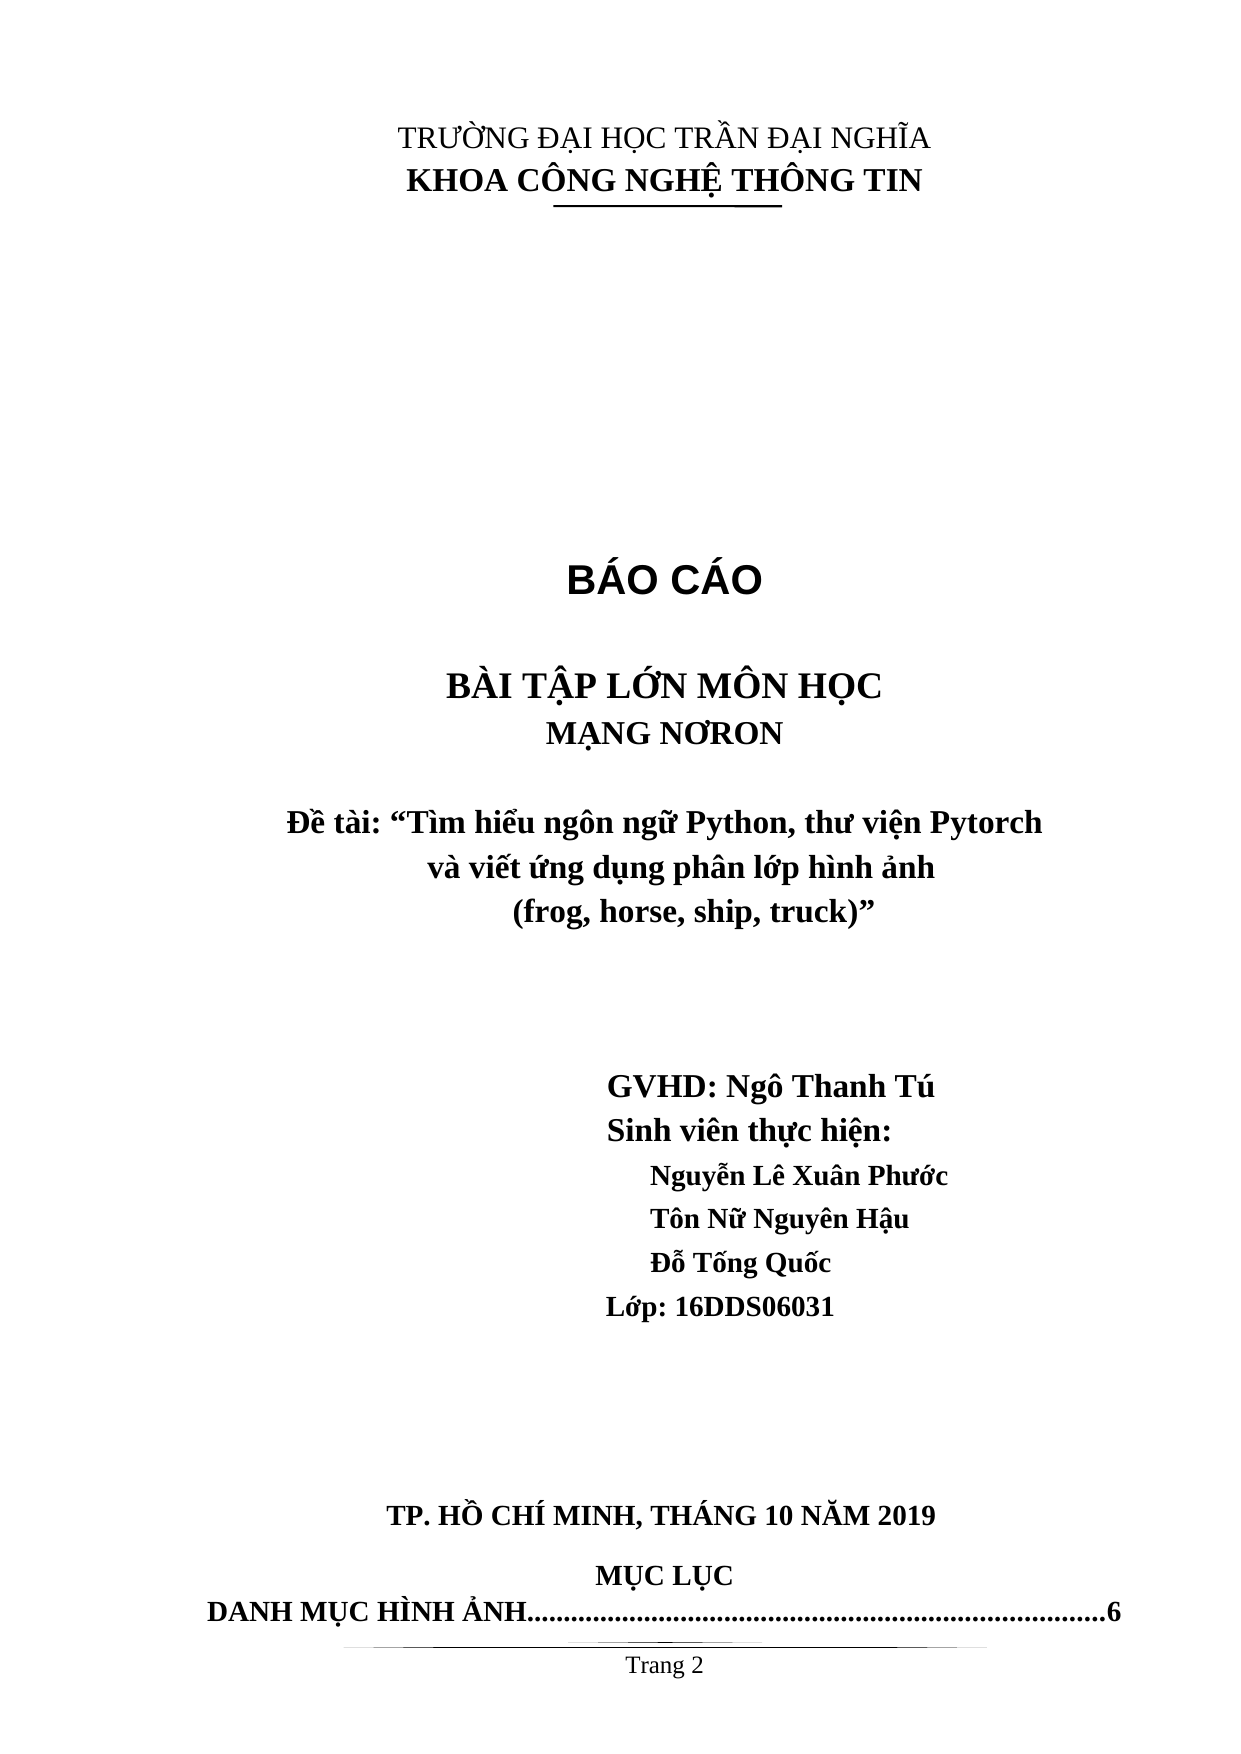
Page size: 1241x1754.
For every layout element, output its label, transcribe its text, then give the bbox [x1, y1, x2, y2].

text Tôn Nữ Nguyên Hậu [650, 1199, 1122, 1236]
text KHOA CÔNG NGHỆ THÔNG TIN [207, 162, 1122, 199]
text Nguyễn Lê Xuân Phước [650, 1155, 1122, 1192]
text Sinh viên thực hiện: [532, 1111, 1122, 1149]
text Lớp: 16DDS06031 [606, 1286, 1122, 1324]
text BÀI TẬP LỚN MÔN HỌC [207, 664, 1122, 707]
text Đề tài: “Tìm hiểu ngôn ngữ Python, thư viện Pytorch [207, 802, 1122, 841]
text TP. HỒ CHÍ MINH, THÁNG 10 NĂM 2019 [282, 1496, 1122, 1533]
text Đỗ Tống Quốc [591, 1242, 1122, 1280]
text (frog, horse, ship, truck)” [207, 892, 1122, 930]
text BÁO CÁO [207, 556, 1122, 603]
text và viết ứng dụng phân lớp hình ảnh [207, 847, 1122, 885]
text GVHD: Ngô Thanh Tú [532, 1067, 1122, 1105]
text MẠNG NƠRON [207, 713, 1122, 752]
text TRƯỜNG ĐẠI HỌC TRẦN ĐẠI NGHĨA [207, 118, 1122, 156]
